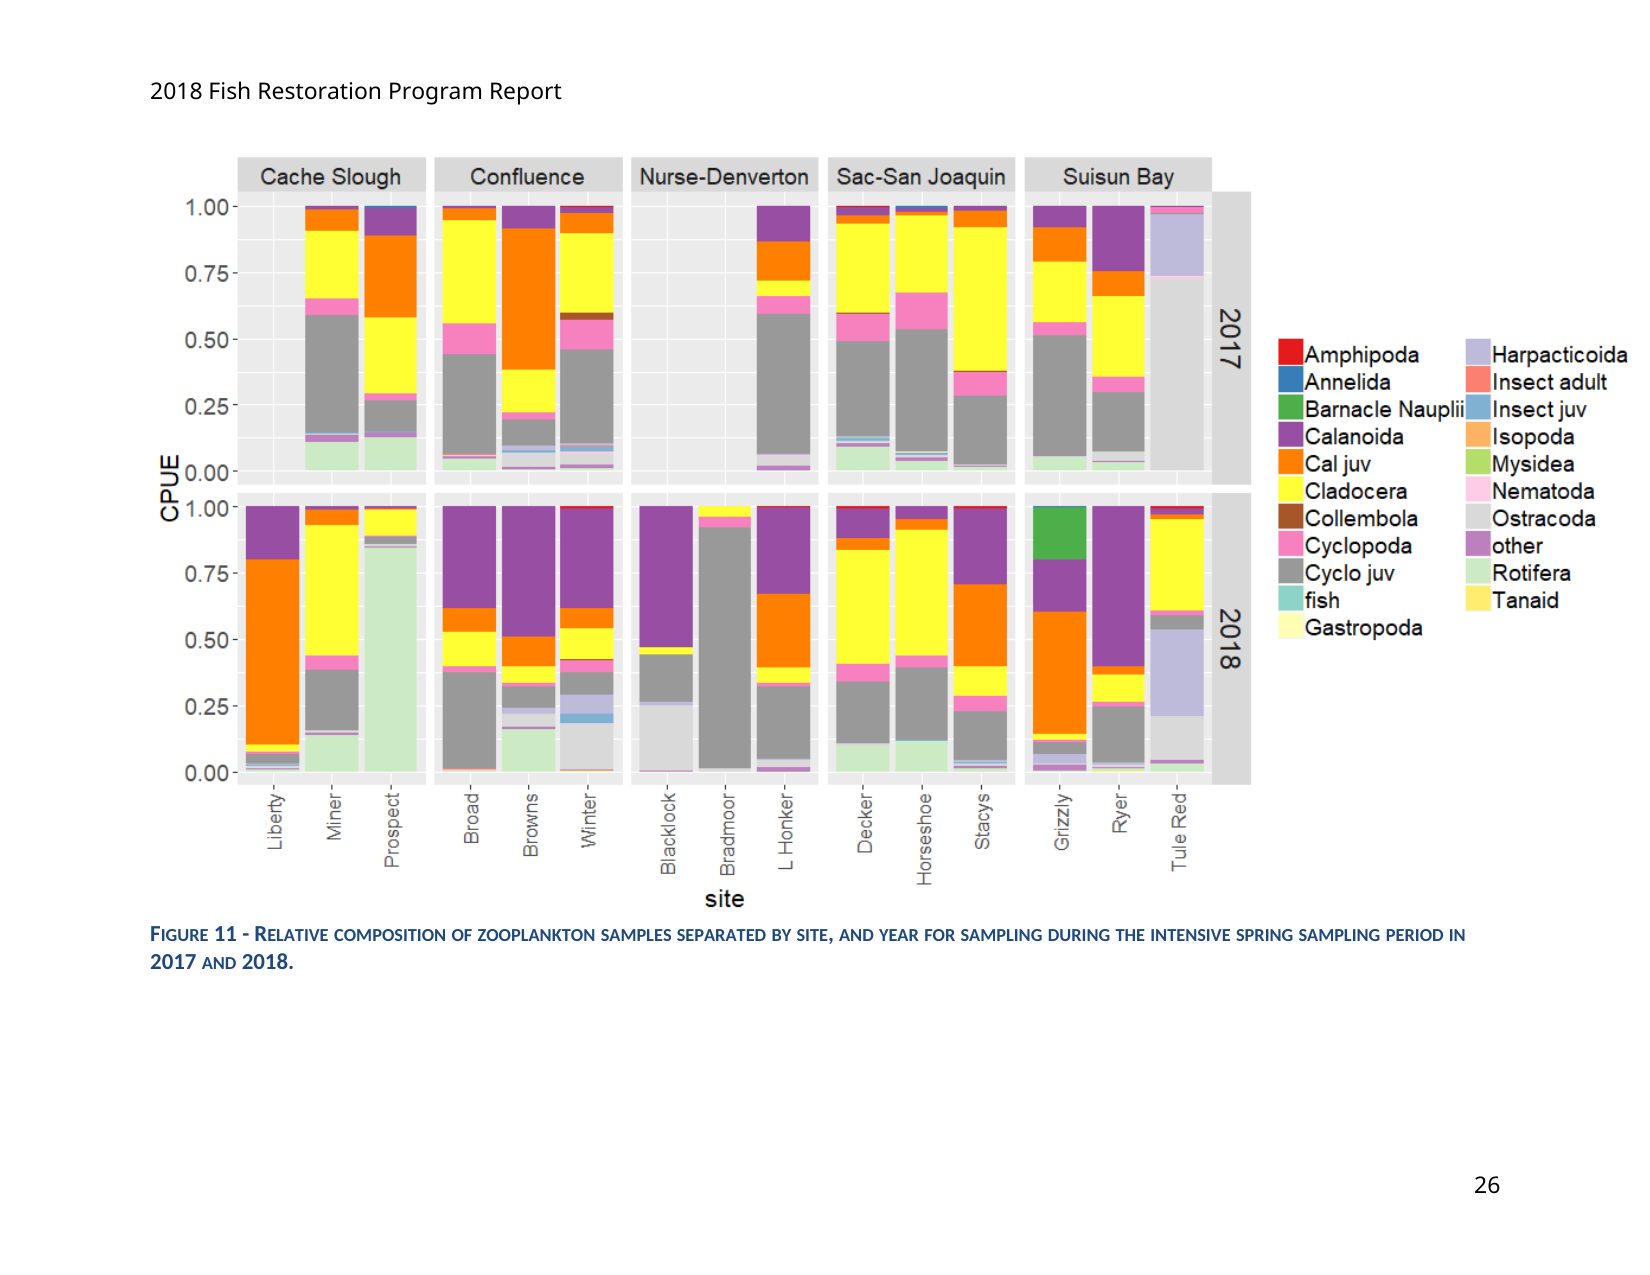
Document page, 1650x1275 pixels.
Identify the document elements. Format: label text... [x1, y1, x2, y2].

picture [150, 150, 1646, 919]
